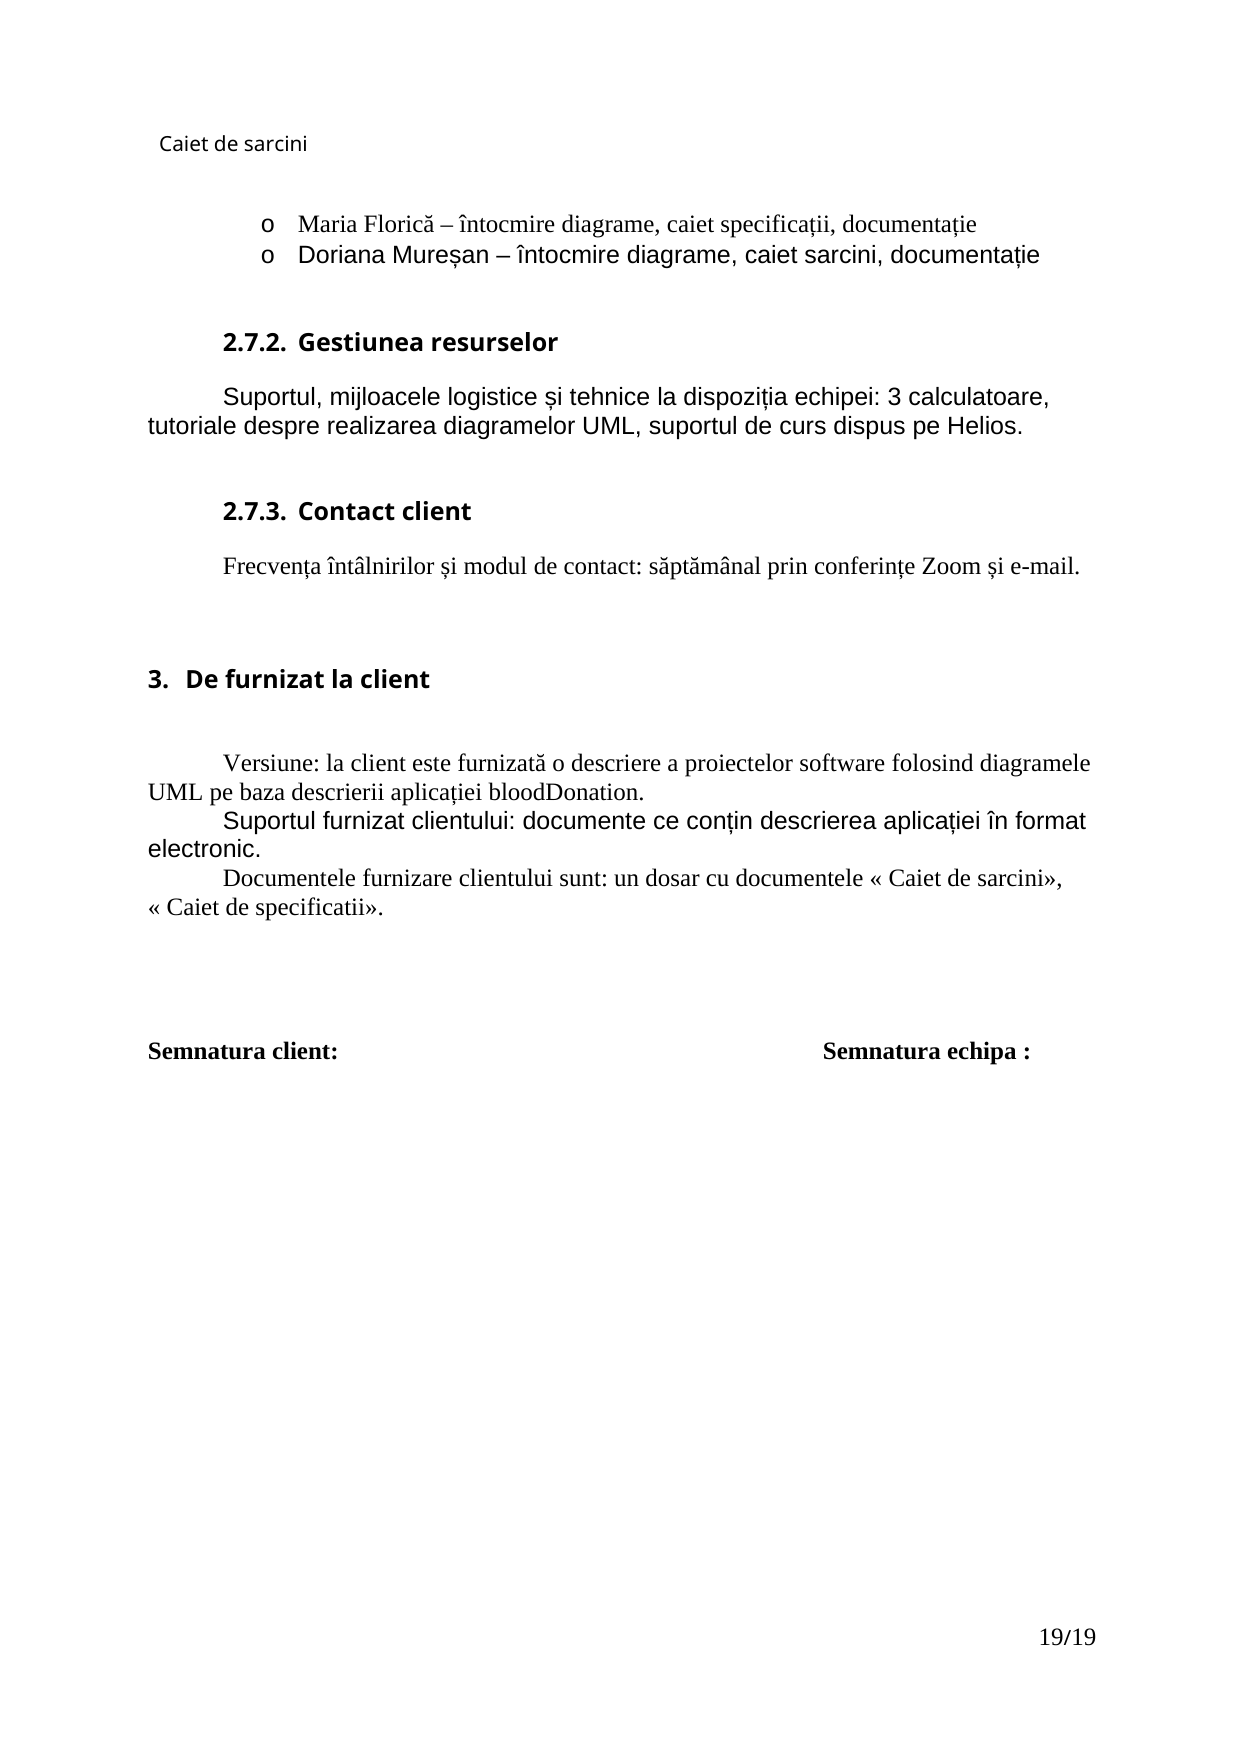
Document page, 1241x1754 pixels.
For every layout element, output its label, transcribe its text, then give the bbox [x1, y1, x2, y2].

subtitle Gestiunea resurselor [223, 325, 1093, 359]
subtitle Contact client [223, 494, 1093, 528]
text Frecvența întâlnirilor și modul de contact: săptămânal prin conferințe Zoom și e-mail. [148, 551, 1093, 580]
text Versiune: la client este furnizată o descriere a proiectelor software folosind diagramele UML pe baza descrierii aplicației bloodDonation. [148, 748, 1093, 806]
text Documentele furnizare clientului sunt: un dosar cu documentele « Caiet de sarcini», « Caiet de specificatii». [148, 863, 1093, 921]
list Maria Florică – întocmire diagrame, caiet specificații, documentație [260, 209, 1093, 240]
list Doriana Mureșan – întocmire diagrame, caiet sarcini, documentație [260, 240, 1093, 271]
subtitle De furnizat la client [148, 662, 1093, 696]
text Semnatura client: Semnatura echipa : [148, 1036, 1093, 1064]
text Suportul, mijloacele logistice și tehnice la dispoziția echipei: 3 calculatoare, tutoriale despre realizarea diagramelor UML, suportul de curs dispus pe Helios. [148, 382, 1093, 440]
text Suportul furnizat clientului: documente ce conțin descrierea aplicației în format electronic. [148, 806, 1093, 863]
